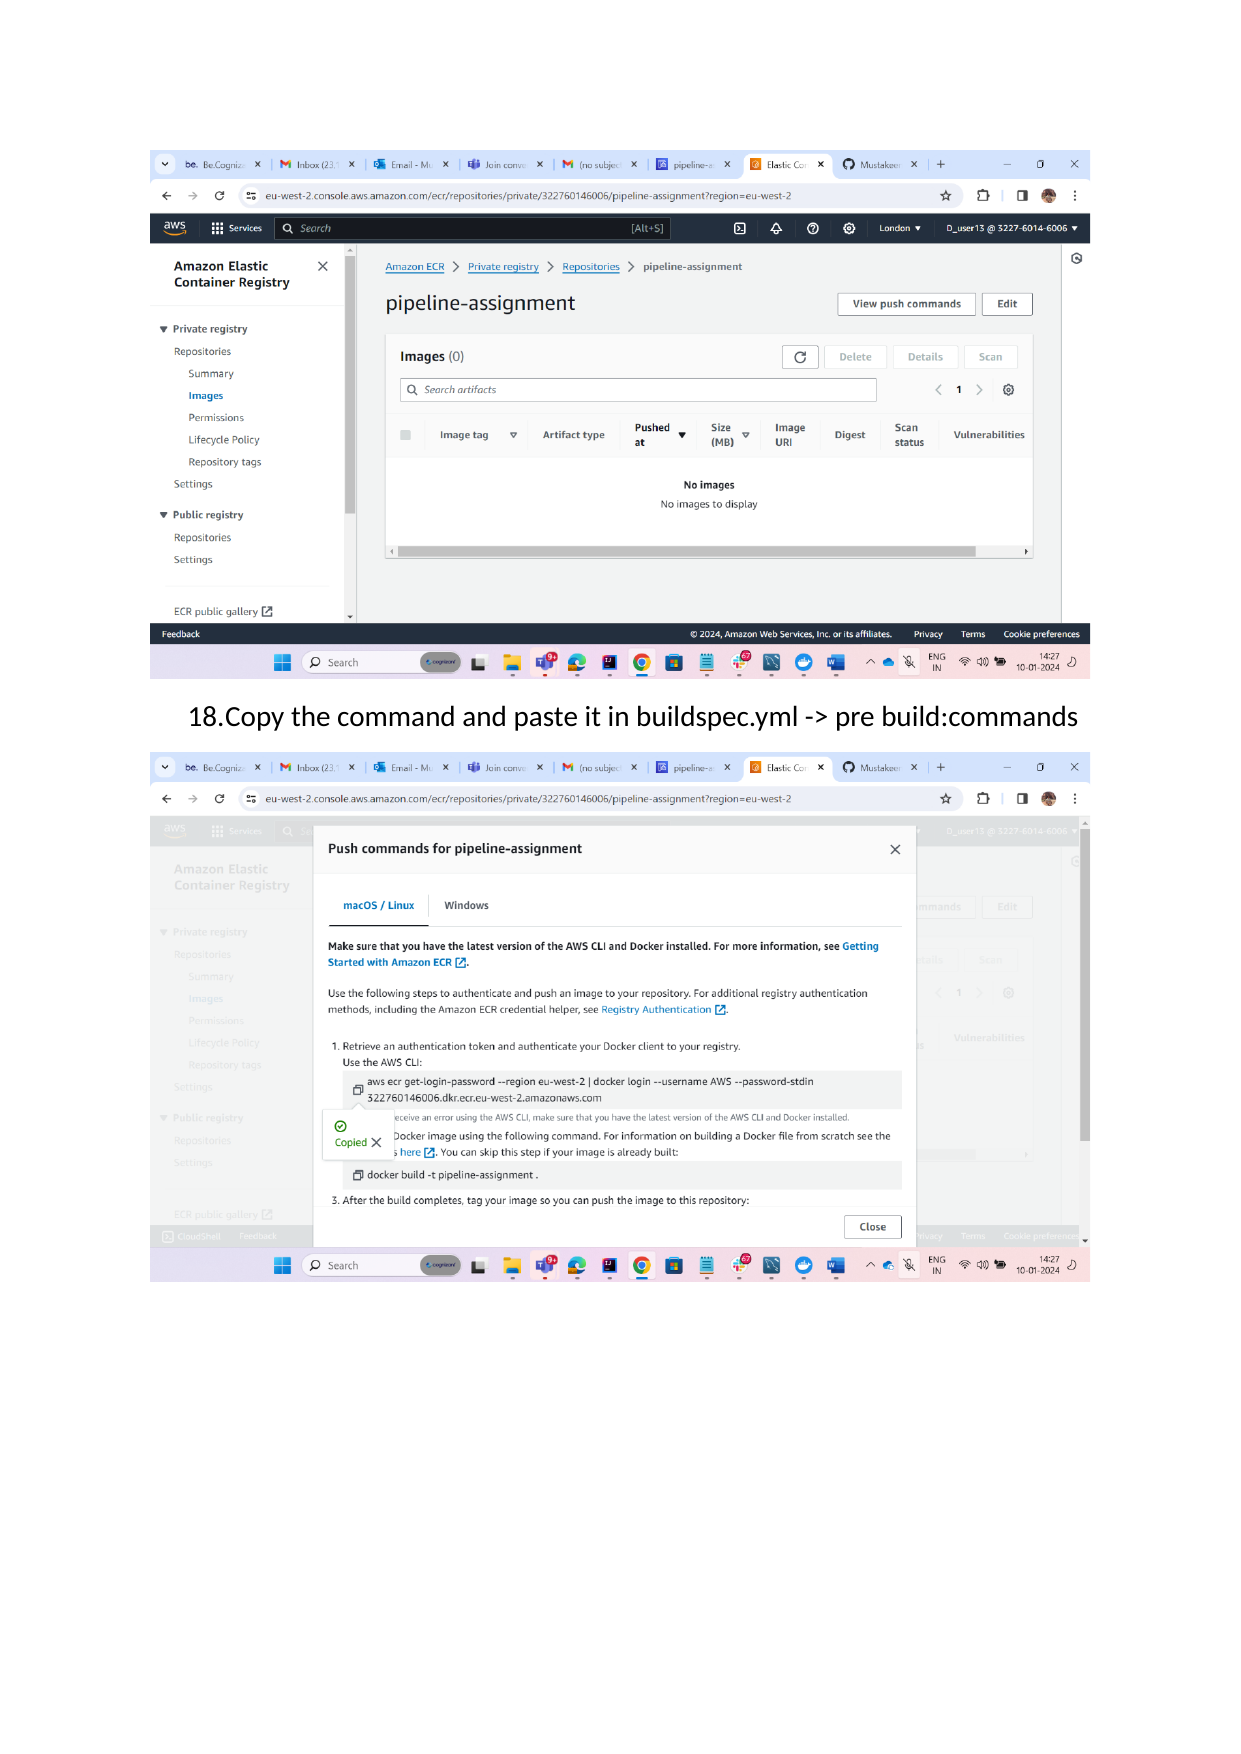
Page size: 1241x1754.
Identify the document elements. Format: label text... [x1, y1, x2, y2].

list Copy the command and paste it in buildspec.yml -> pre build:commands [187, 698, 1090, 733]
picture [150, 150, 1091, 679]
picture [150, 752, 1091, 1282]
